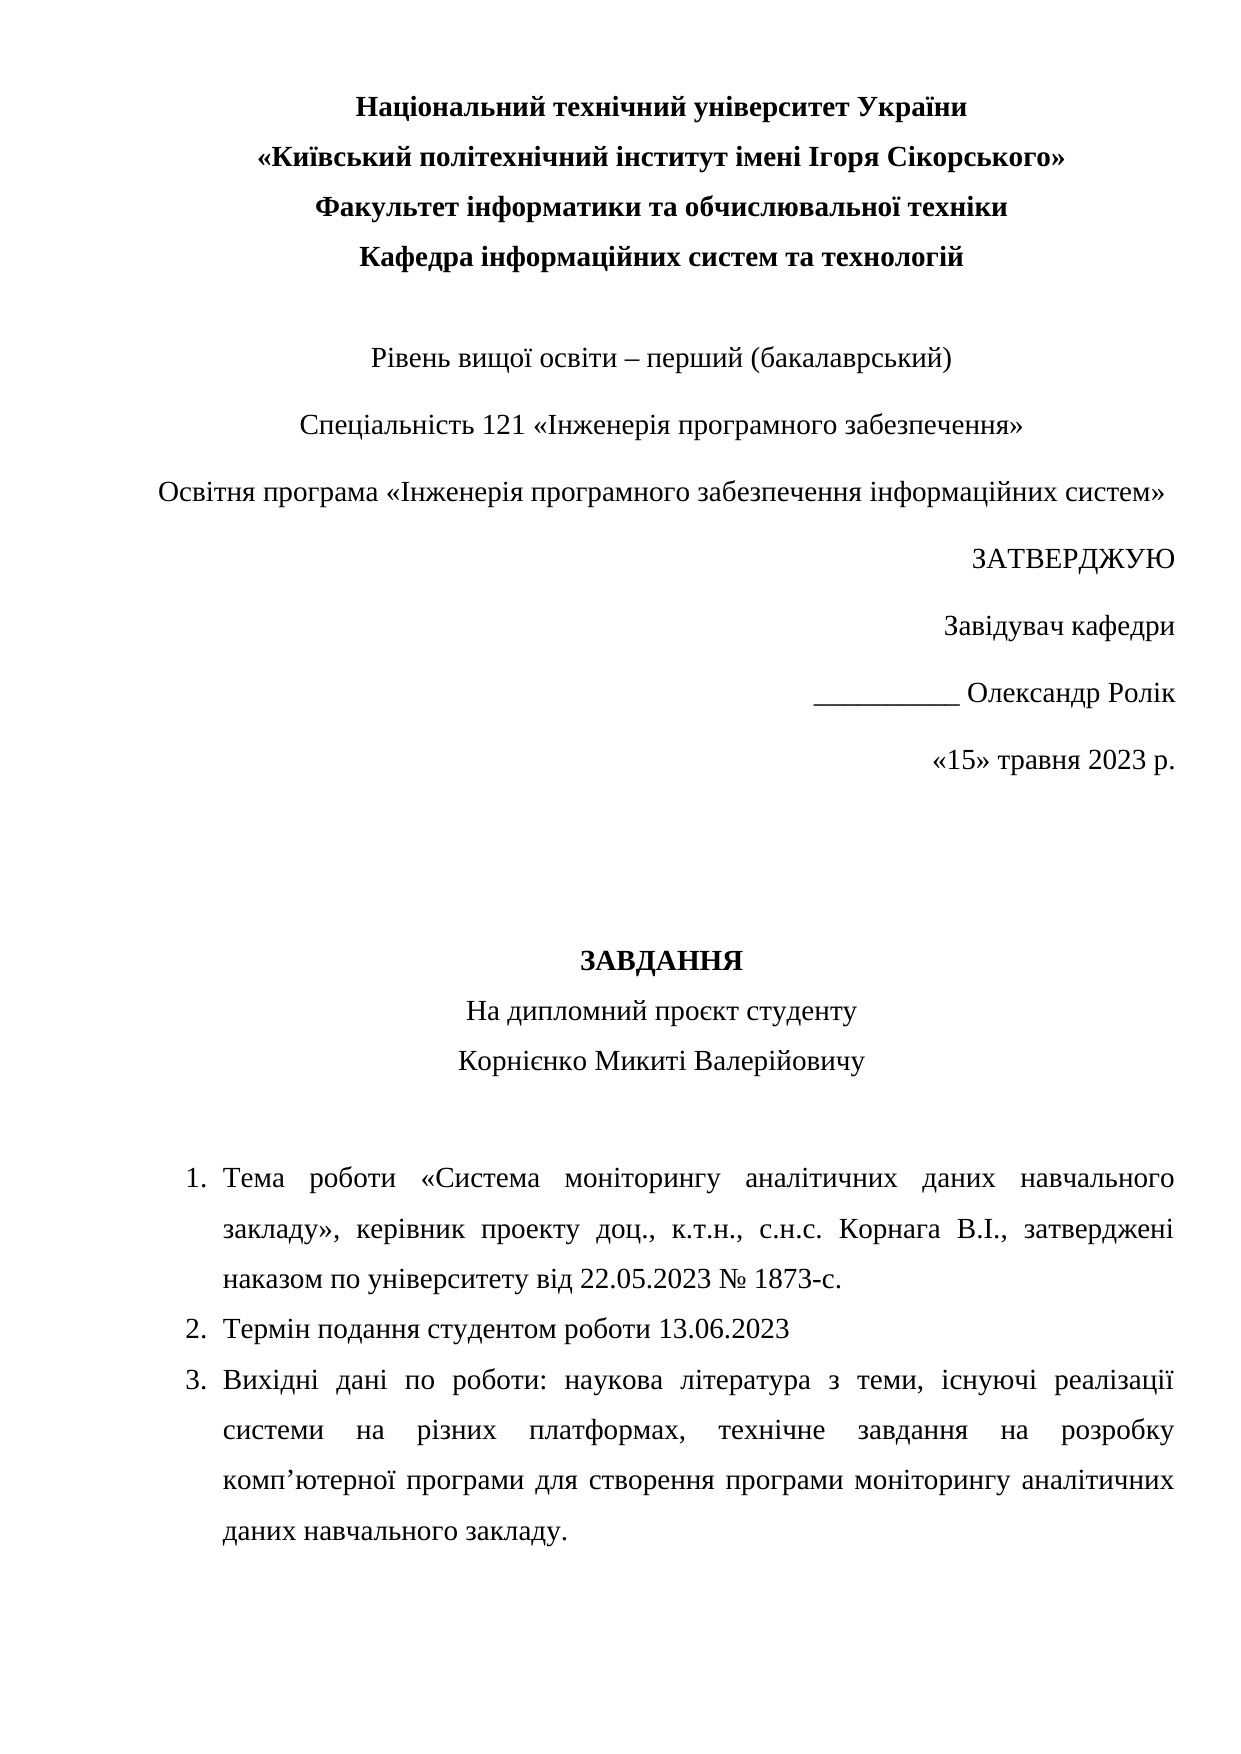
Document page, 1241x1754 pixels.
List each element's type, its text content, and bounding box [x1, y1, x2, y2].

text Кафедра інформаційних систем та технологій [148, 239, 1175, 273]
text Рівень вищої освіти – перший (бакалаврський) [148, 340, 1175, 373]
text Освітня програма «Інженерія програмного забезпечення інформаційних систем» [148, 474, 1175, 507]
text Завідувач кафедри [148, 608, 1175, 641]
text ЗАВДАННЯ [148, 943, 1175, 976]
list Тема роботи «Система моніторингу аналітичних даних навчального закладу», керівник проекту доц., к.т.н., с.н.с. Корнага В.І., затверджені наказом по університету від 22.05.2023 № 1873-с. [185, 1161, 1175, 1295]
text Факультет інформатики та обчислювальної техніки [148, 189, 1175, 223]
text На дипломний проєкт студенту [148, 993, 1175, 1027]
text «Київський політехнічний інститут імені Ігоря Сікорського» [148, 139, 1175, 172]
text Національний технічний університет України [148, 89, 1175, 122]
list Вихідні дані по роботи: наукова література з теми, існуючі реалізації системи на різних платформах, технічне завдання на розробку комп’ютерної програми для створення програми моніторингу аналітичних даних навчального закладу. [185, 1362, 1175, 1546]
text Корнієнко Микиті Валерійовичу [148, 1043, 1175, 1077]
list Термін подання студентом роботи 13.06.2023 [185, 1312, 1175, 1345]
text ЗАТВЕРДЖУЮ [148, 541, 1175, 574]
text «15» травня 2023 р. [148, 742, 1175, 775]
text Спеціальність 121 «Інженерія програмного забезпечення» [148, 407, 1175, 440]
text __________ Олександр Ролік [148, 675, 1175, 708]
